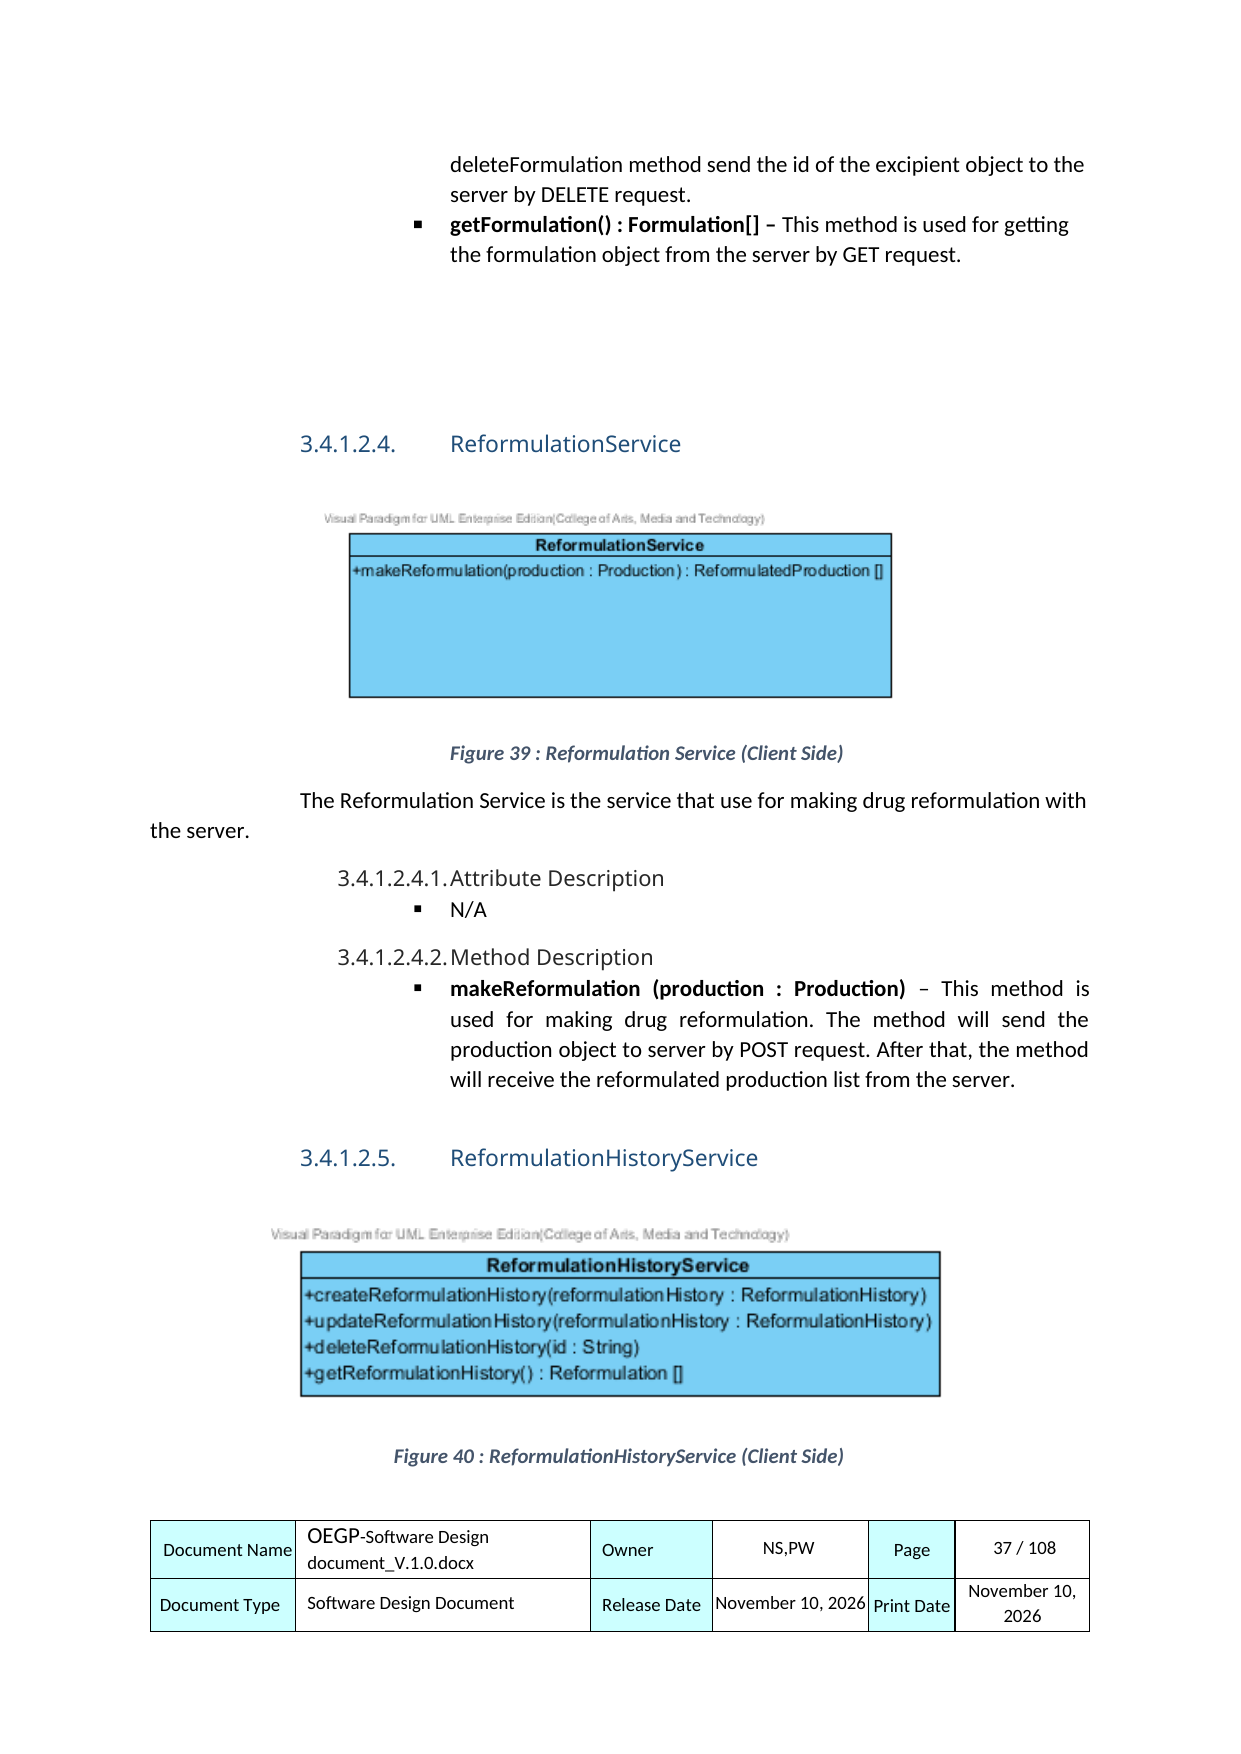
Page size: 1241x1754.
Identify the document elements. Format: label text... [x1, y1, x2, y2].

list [412, 150, 1090, 208]
picture [324, 508, 916, 722]
text Figure 40 : ReformulationHistoryService (Client Side) [150, 1443, 1090, 1469]
subtitle ReformulationService [300, 428, 1090, 459]
list makeReformulation (production : Production) – This method is used for making drug reformulation. The method will send the production object to server by POST request. After that, the method will receive the reformulated production list from the server. [412, 974, 1090, 1093]
subtitle Method Description [337, 942, 1090, 972]
subtitle ReformulationHistoryService [300, 1142, 1090, 1173]
text The Reformulation Service is the service that use for making drug reformulation with the server. [150, 786, 1090, 844]
subtitle Attribute Description [337, 863, 1090, 893]
list getFormulation() : Formulation[] – This method is used for getting the formulation object from the server by GET request. [412, 210, 1090, 269]
list N/A [412, 896, 1090, 923]
picture [271, 1222, 969, 1425]
text Figure 39 : Reformulation Service (Client Side) [150, 740, 1090, 766]
